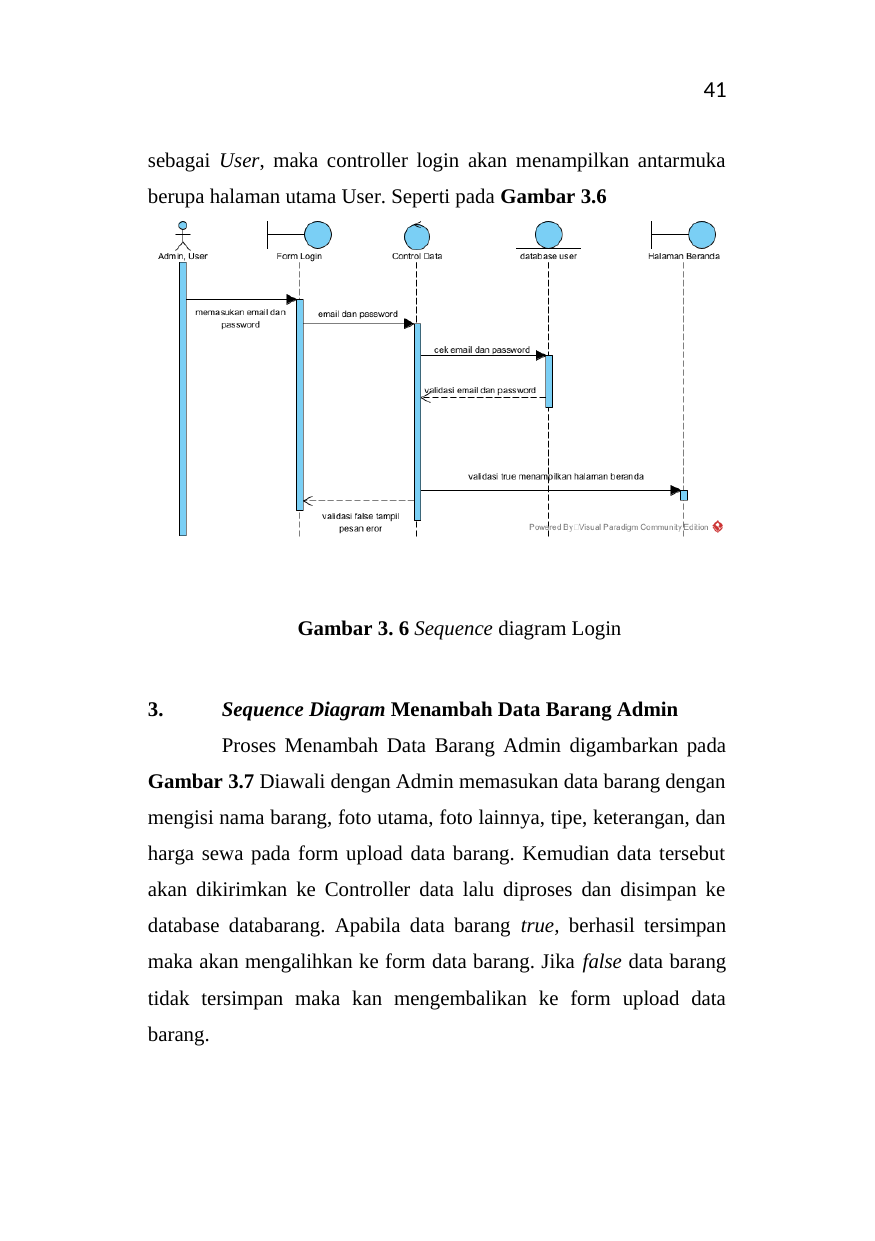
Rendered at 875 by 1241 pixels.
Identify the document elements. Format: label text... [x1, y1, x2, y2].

list Sequence Diagram Menambah Data Barang Admin [148, 697, 726, 721]
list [148, 148, 726, 208]
list Proses Menambah Data Barang Admin digambarkan pada Gambar 3.7 Diawali dengan Admin memasukan data barang dengan mengisi nama barang, foto utama, foto lainnya, tipe, keterangan, dan harga sewa pada form upload data barang. Kemudian data tersebut akan dikirimkan ke Controller data lalu diproses dan disimpan ke database databarang. Apabila data barang true, berhasil tersimpan maka akan mengalihkan ke form data barang. Jika false data barang tidak tersimpan maka kan mengembalikan ke form upload data barang. [148, 733, 726, 1046]
picture [148, 219, 727, 540]
text Gambar 3. 6 Sequence diagram Login [192, 616, 726, 640]
